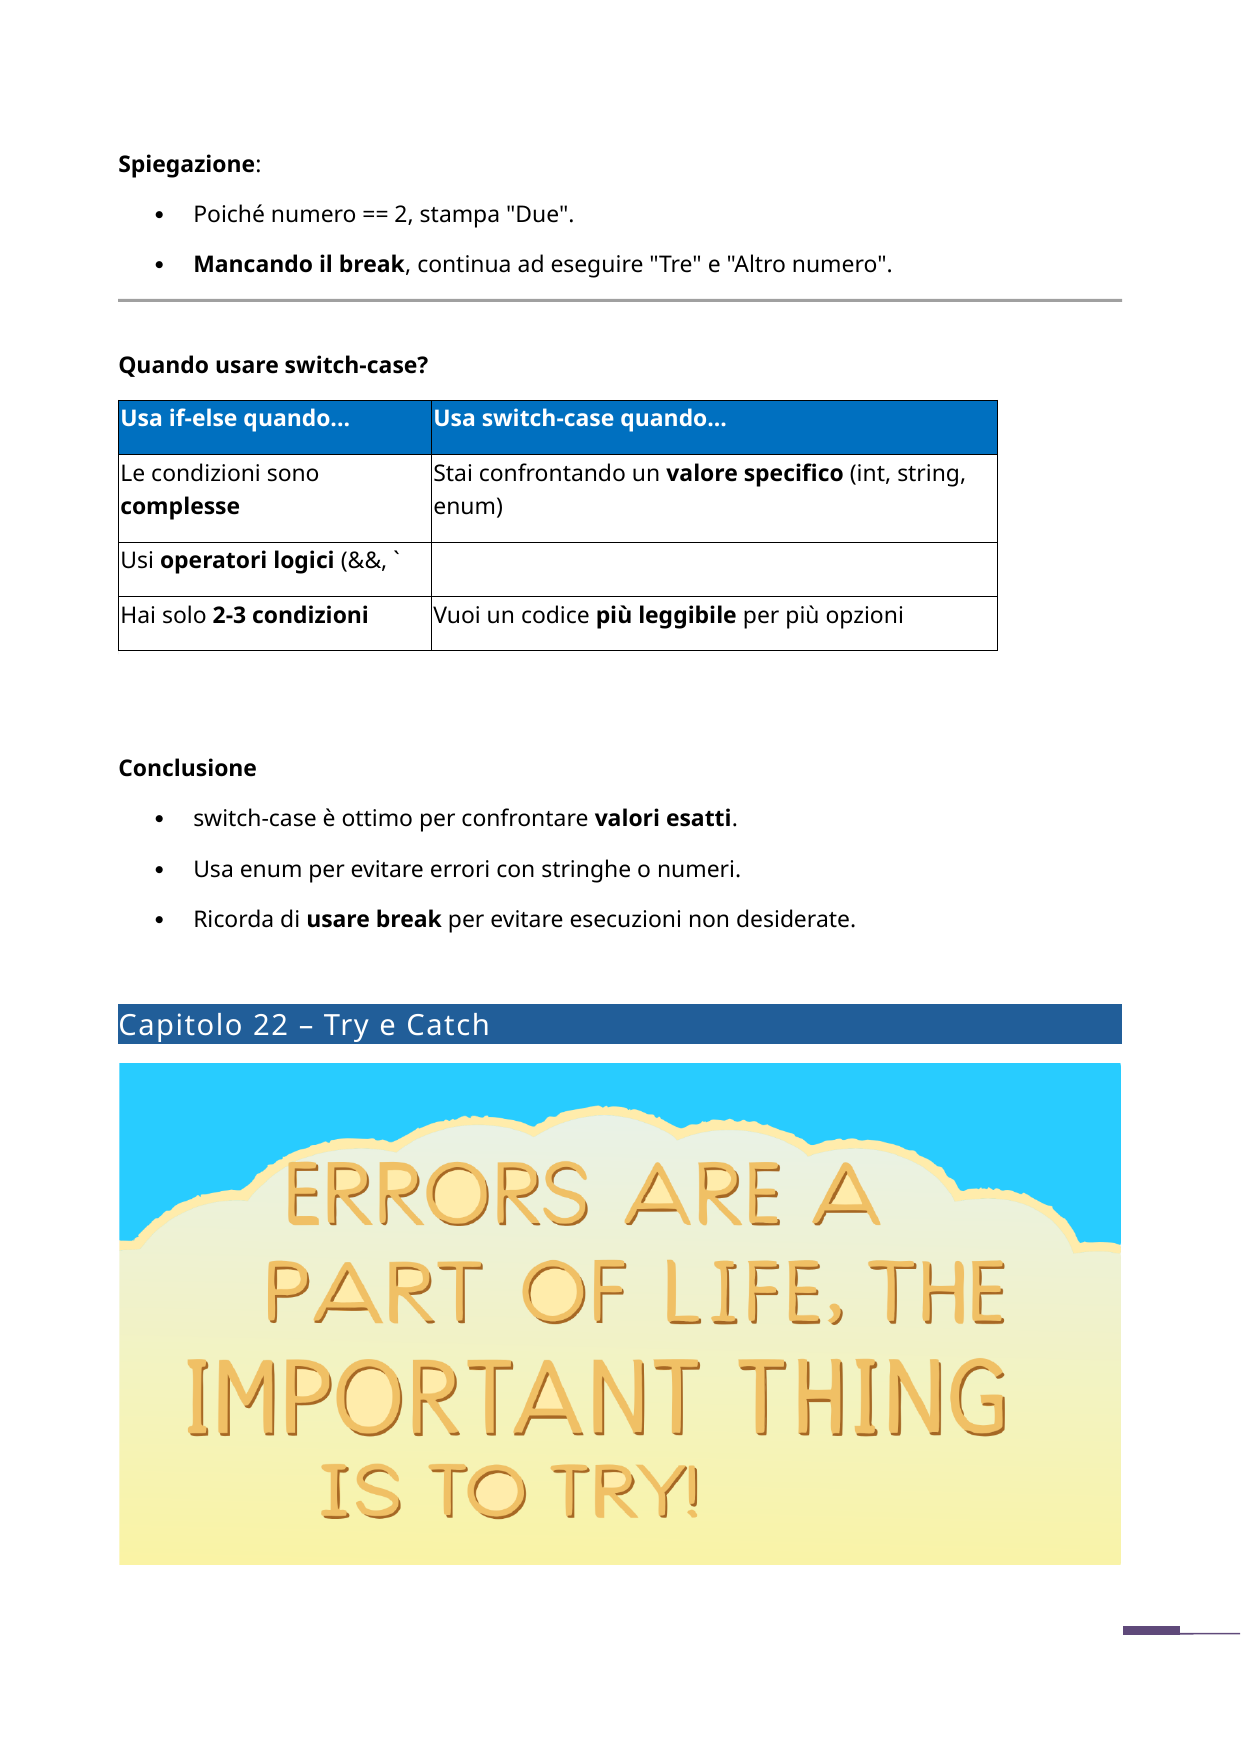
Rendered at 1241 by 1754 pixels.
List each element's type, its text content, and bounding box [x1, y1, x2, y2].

table_cell Stai confrontando un valore specifico (int, string, enum) [432, 455, 997, 542]
table_header Usa if-else quando... [119, 401, 431, 454]
text Quando usare switch-case? [118, 349, 1122, 381]
list Mancando il break, continua ad eseguire "Tre" e "Altro numero". [156, 248, 1122, 280]
table_cell [432, 543, 997, 596]
table_cell Vuoi un codice più leggibile per più opzioni [432, 597, 997, 650]
table_cell Hai solo 2-3 condizioni [119, 597, 431, 650]
table_cell Usi operatori logici (&&, ` [119, 543, 431, 596]
list Ricorda di usare break per evitare esecuzioni non desiderate. [156, 903, 1122, 934]
text Spiegazione: [118, 148, 1122, 179]
table_header Usa switch-case quando... [432, 401, 997, 454]
subtitle Capitolo 22 – Try e Catch [118, 1004, 1122, 1044]
list Poiché numero == 2, stampa "Due". [156, 198, 1122, 229]
list switch-case è ottimo per confrontare valori esatti. [156, 802, 1122, 834]
text Conclusione [118, 752, 1122, 783]
picture [119, 1063, 1121, 1565]
list Usa enum per evitare errori con stringhe o numeri. [156, 853, 1122, 884]
table_cell Le condizioni sono complesse [119, 455, 431, 542]
